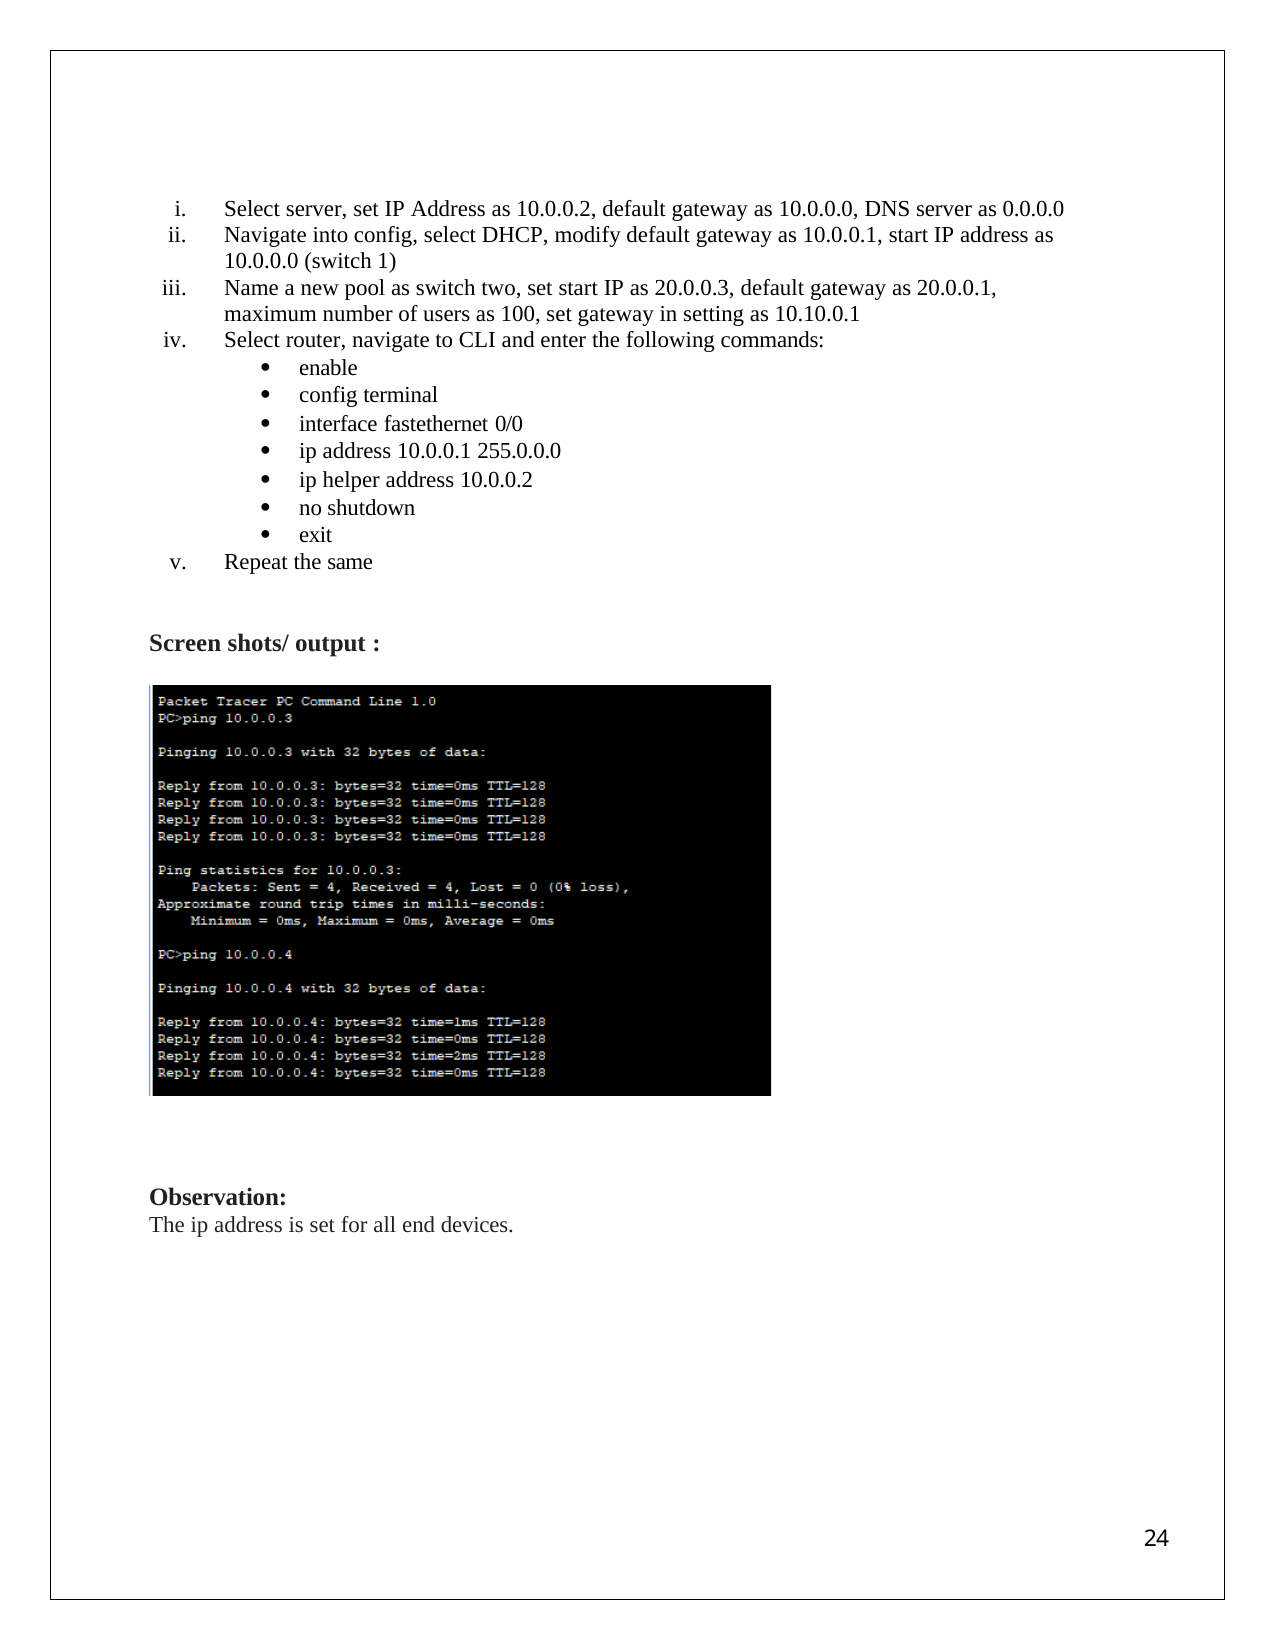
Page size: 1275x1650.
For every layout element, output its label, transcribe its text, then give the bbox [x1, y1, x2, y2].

text Observation: [112, 1182, 1200, 1211]
list ip helper address 10.0.0.2 [261, 464, 1200, 493]
list Select server, set IP Address as 10.0.0.2, default gateway as 10.0.0.0, DNS server as 0.0.0.0 [174, 194, 1200, 221]
list Select router, navigate to CLI and enter the following commands: [163, 327, 1200, 353]
list exit [261, 521, 1200, 548]
text The ip address is set for all end devices. [149, 1211, 1200, 1237]
list Navigate into config, select DHCP, modify default gateway as 10.0.0.1, start IP address as 10.0.0.0 (switch 1) [168, 222, 1128, 273]
list enable [261, 353, 1200, 381]
list interface fastethernet 0/0 [261, 408, 1200, 437]
list Name a new pool as switch two, set start IP as 20.0.0.3, default gateway as 20.0.0.1, maximum number of users as 100, set gateway in setting as 10.10.0.1 [162, 273, 1090, 326]
list no shutdown [261, 493, 1200, 521]
picture [148, 685, 772, 1096]
subtitle Screen shots/ output : [149, 628, 1200, 657]
list config terminal [261, 381, 1200, 408]
list ip address 10.0.0.1 255.0.0.0 [261, 437, 1200, 464]
list Repeat the same [169, 548, 1200, 574]
